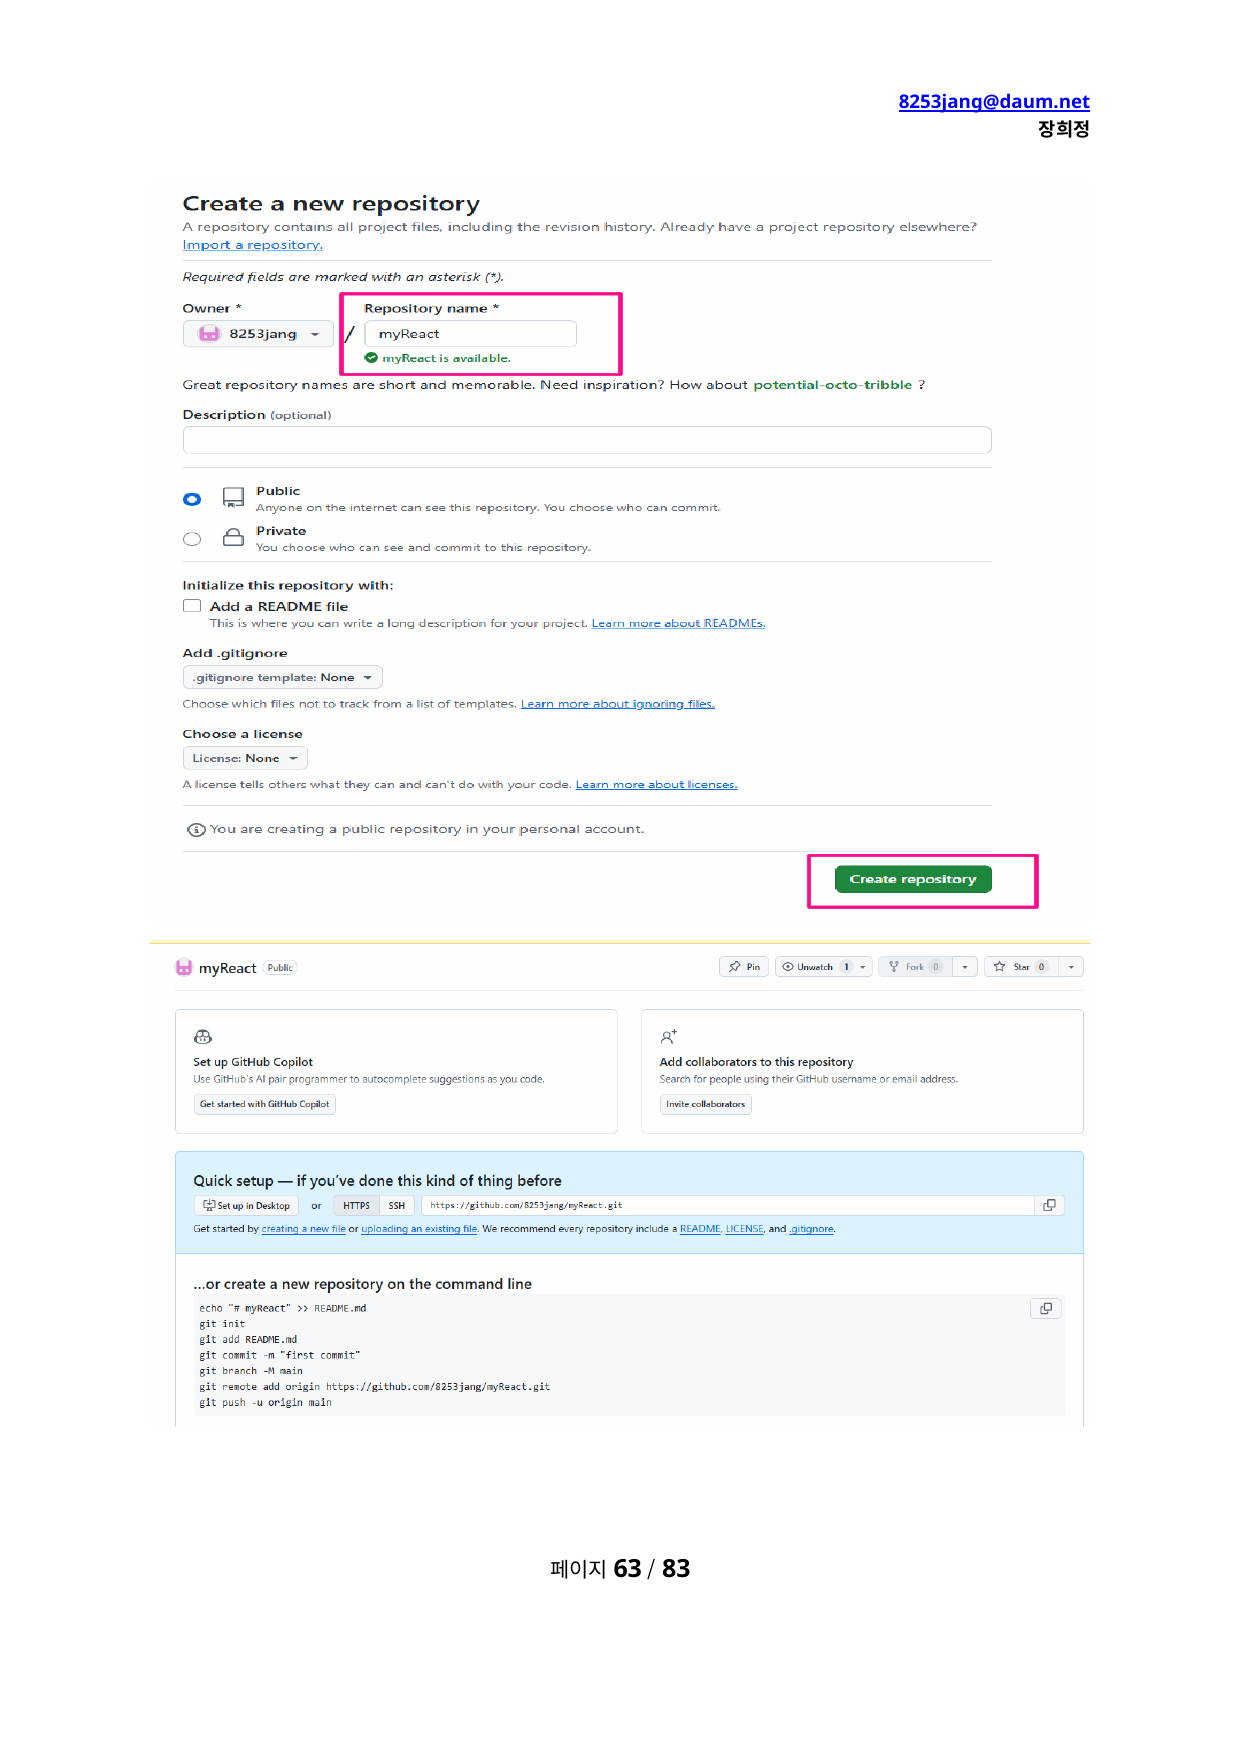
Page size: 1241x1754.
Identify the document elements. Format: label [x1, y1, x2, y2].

picture [150, 940, 1091, 1427]
picture [150, 177, 1090, 922]
